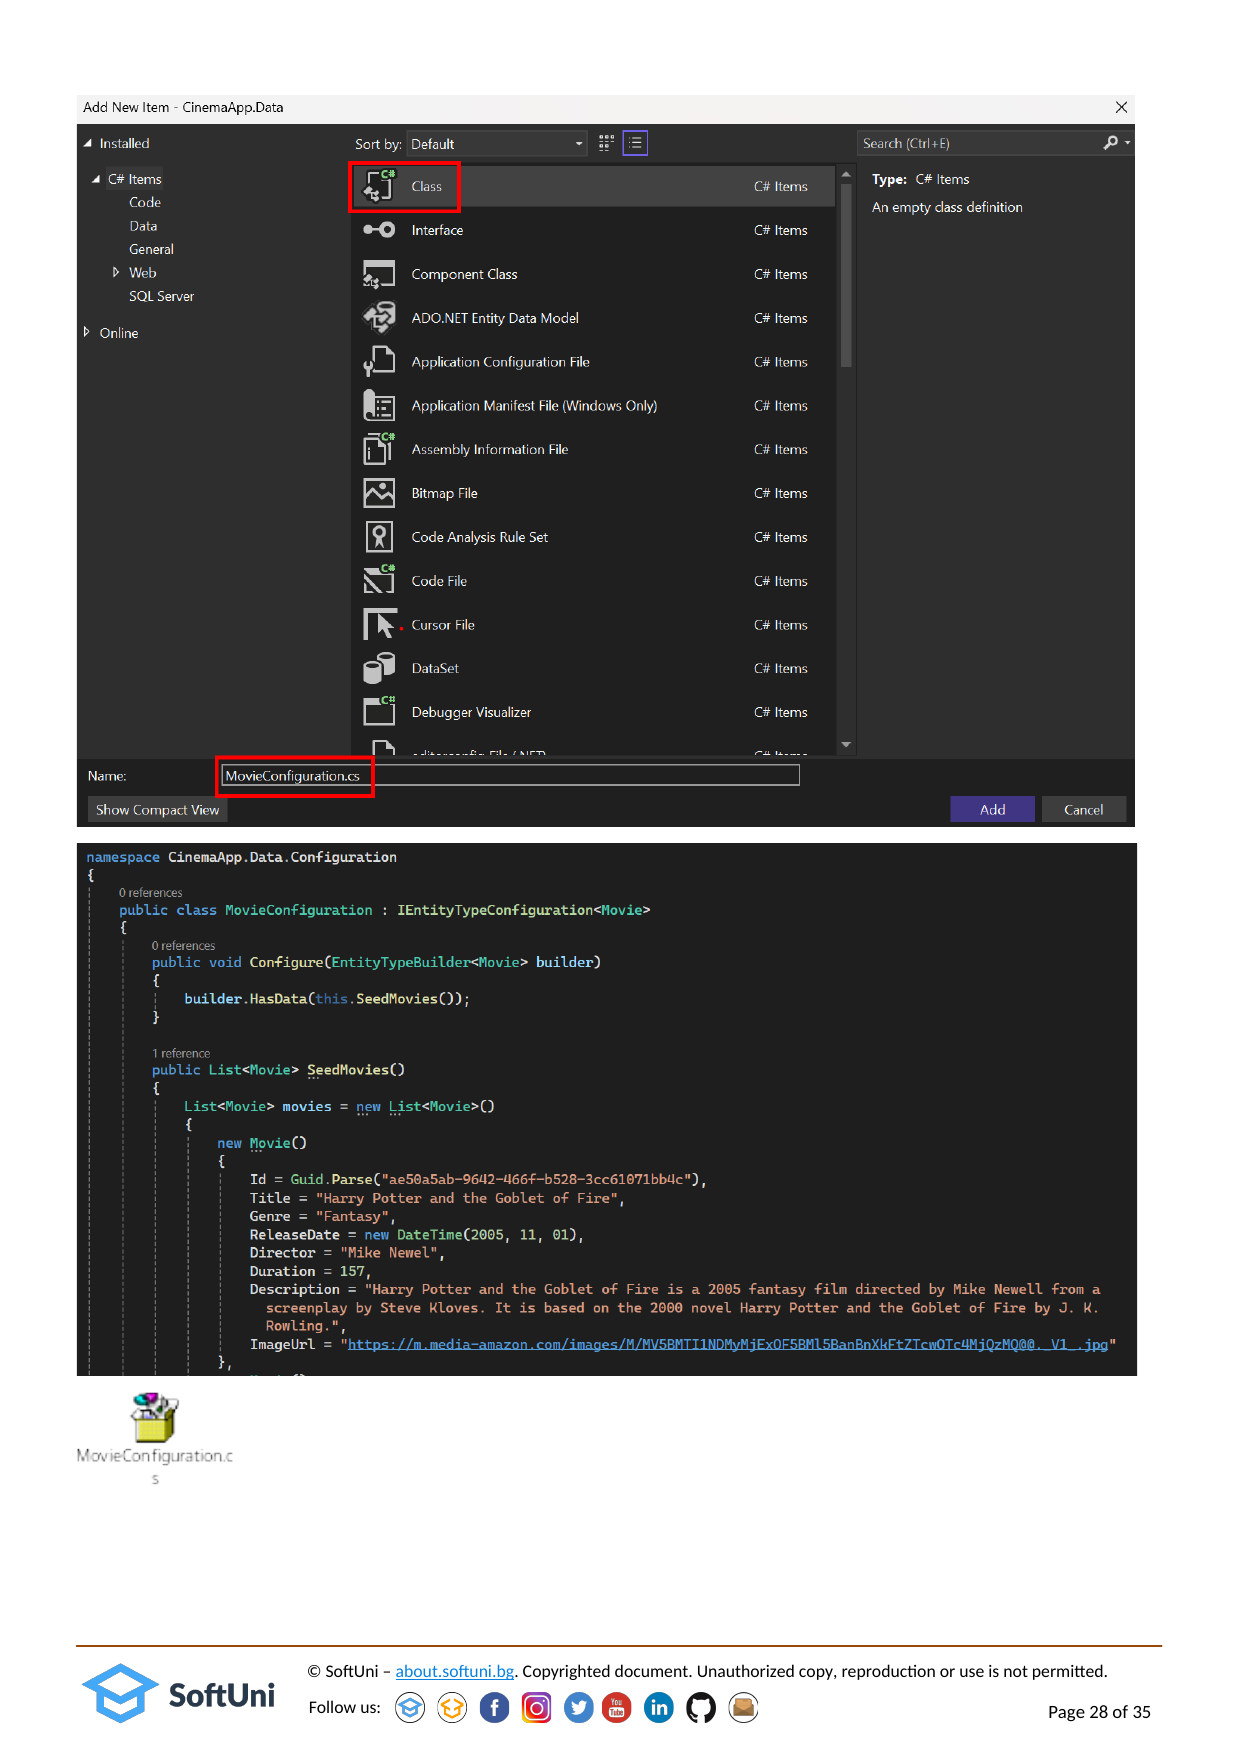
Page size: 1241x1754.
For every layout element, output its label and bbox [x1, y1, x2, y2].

picture [564, 1692, 594, 1723]
picture [76, 95, 1135, 827]
picture [437, 1692, 467, 1723]
picture [658, 1705, 667, 1714]
picture [665, 1714, 674, 1723]
picture [395, 1692, 425, 1723]
picture [665, 1692, 674, 1701]
picture [728, 1692, 758, 1723]
picture [602, 1692, 632, 1723]
picture [75, 1658, 281, 1729]
picture [644, 1714, 653, 1723]
picture [686, 1692, 716, 1723]
picture [644, 1692, 653, 1701]
picture [521, 1692, 552, 1723]
picture [76, 843, 1138, 1376]
picture [479, 1692, 510, 1723]
